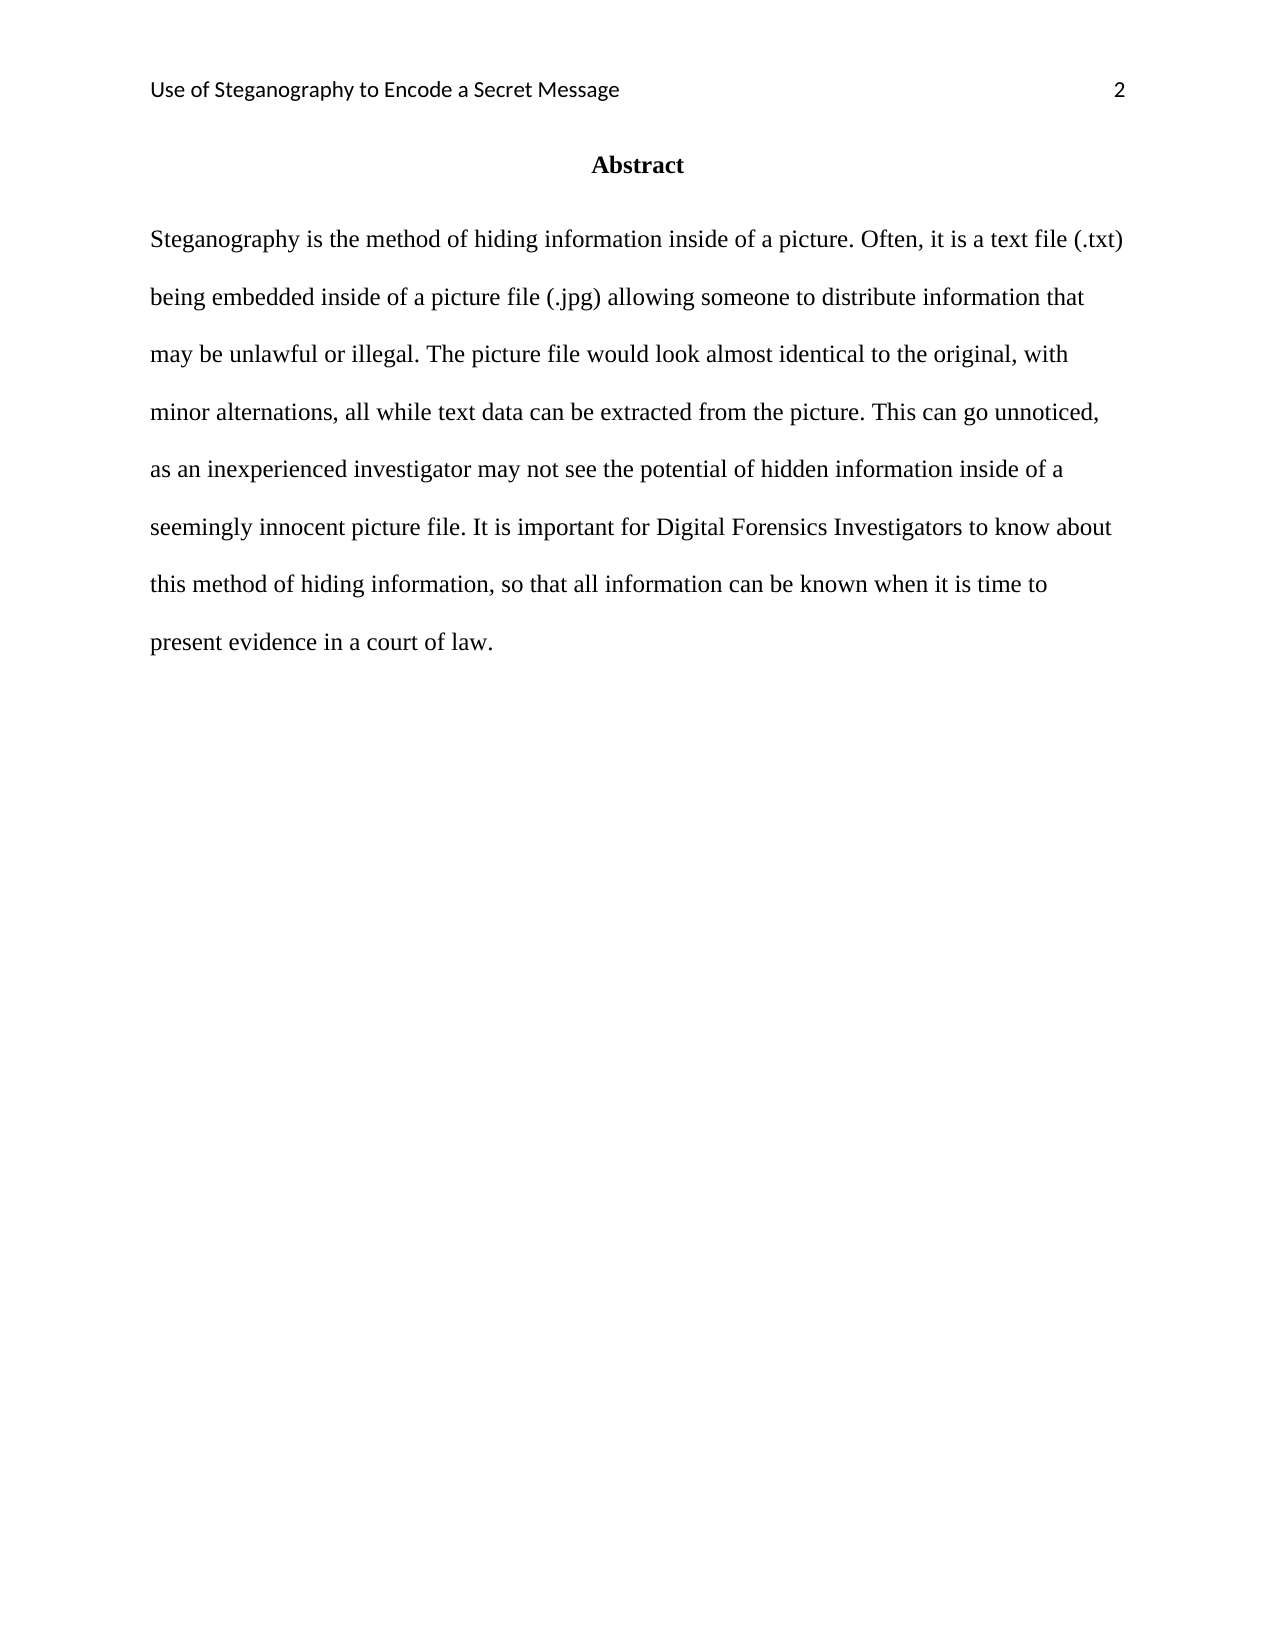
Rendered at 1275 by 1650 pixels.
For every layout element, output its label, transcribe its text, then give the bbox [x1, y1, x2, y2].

text Steganography is the method of hiding information inside of a picture. Often, it is a text file (.txt) being embedded inside of a picture file (.jpg) allowing someone to distribute information that may be unlawful or illegal. The picture file would look almost identical to the original, with minor alternations, all while text data can be extracted from the picture. This can go unnoticed, as an inexperienced investigator may not see the potential of hidden information inside of a seemingly innocent picture file. It is important for Digital Forensics Investigators to know about this method of hiding information, so that all information can be known when it is time to present evidence in a court of law. [150, 224, 1125, 655]
text Abstract [150, 150, 1125, 179]
